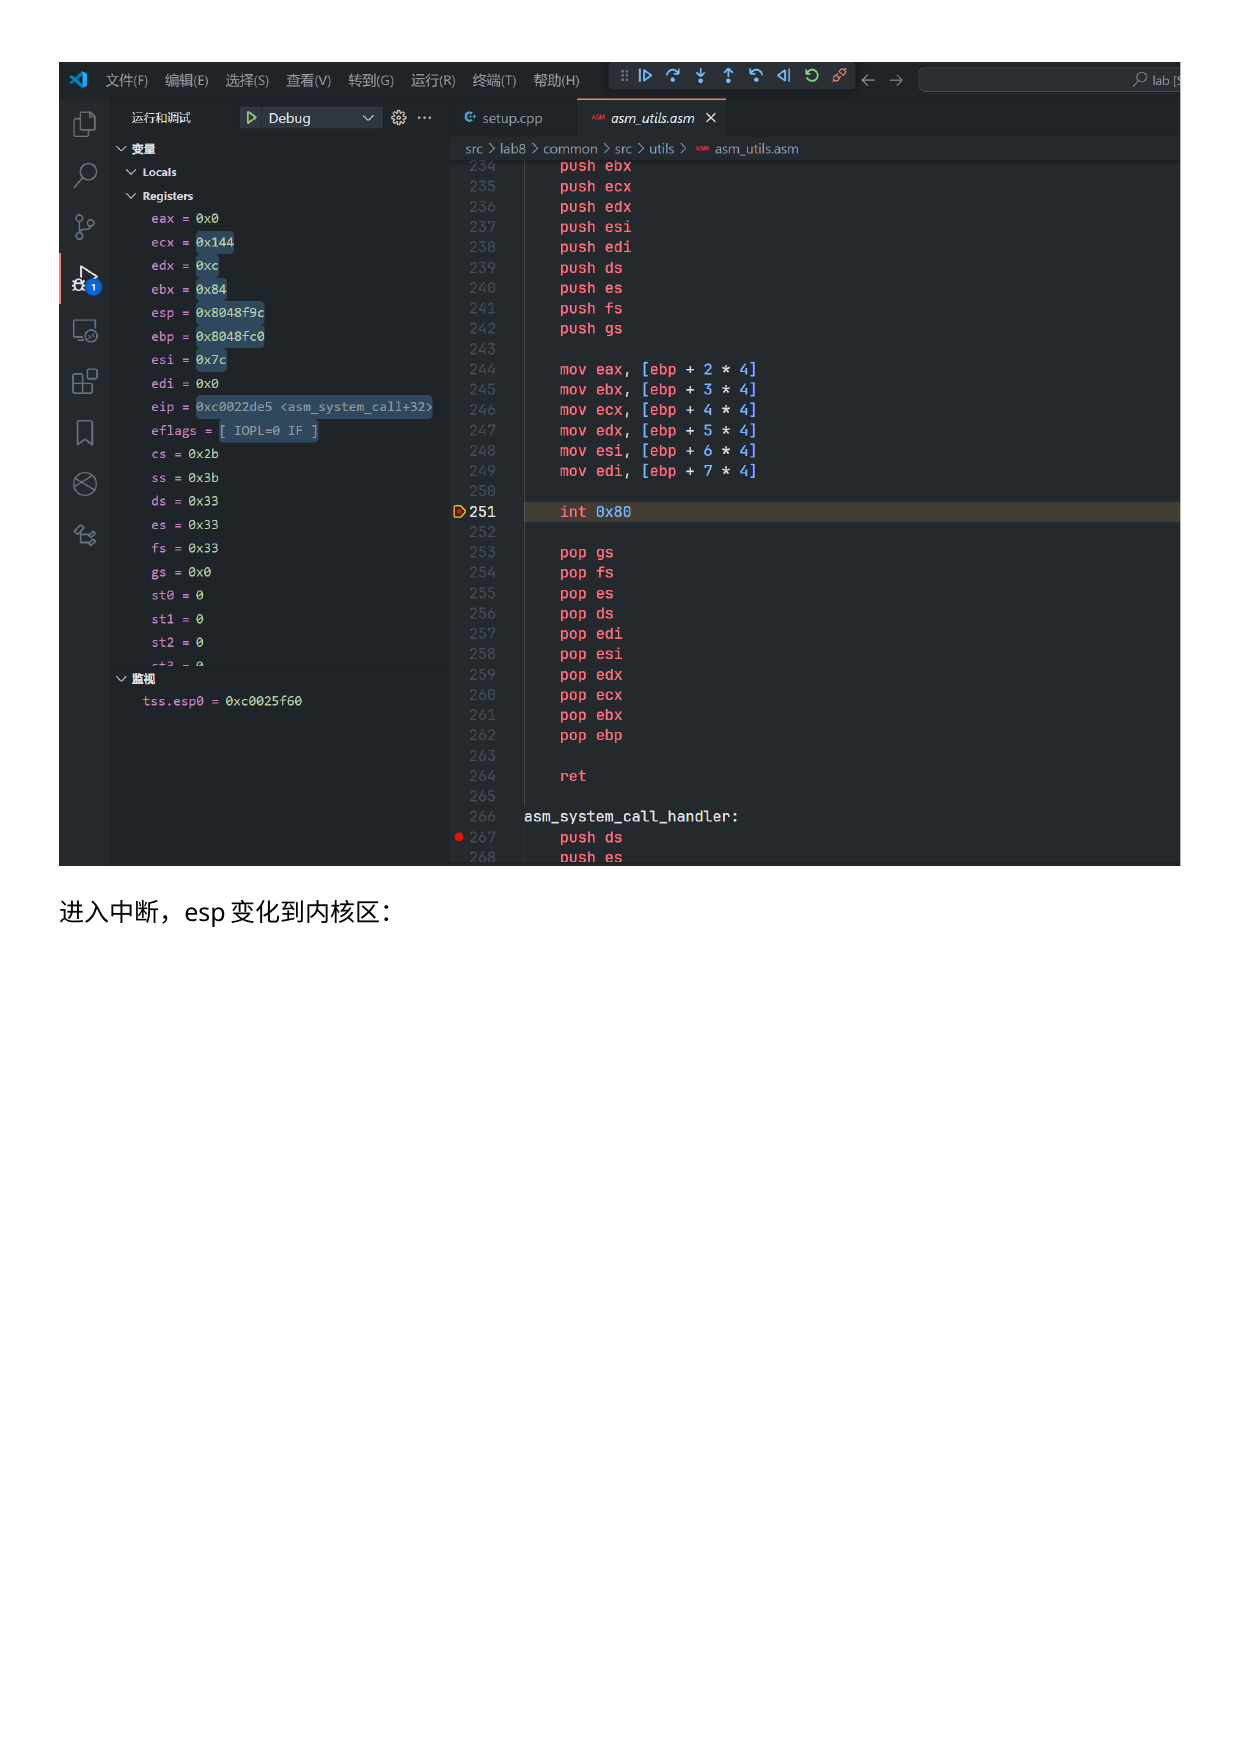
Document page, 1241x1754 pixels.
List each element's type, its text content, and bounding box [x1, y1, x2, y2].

text 进入中断，esp变化到内核区： [59, 877, 1181, 945]
picture [59, 62, 1181, 866]
